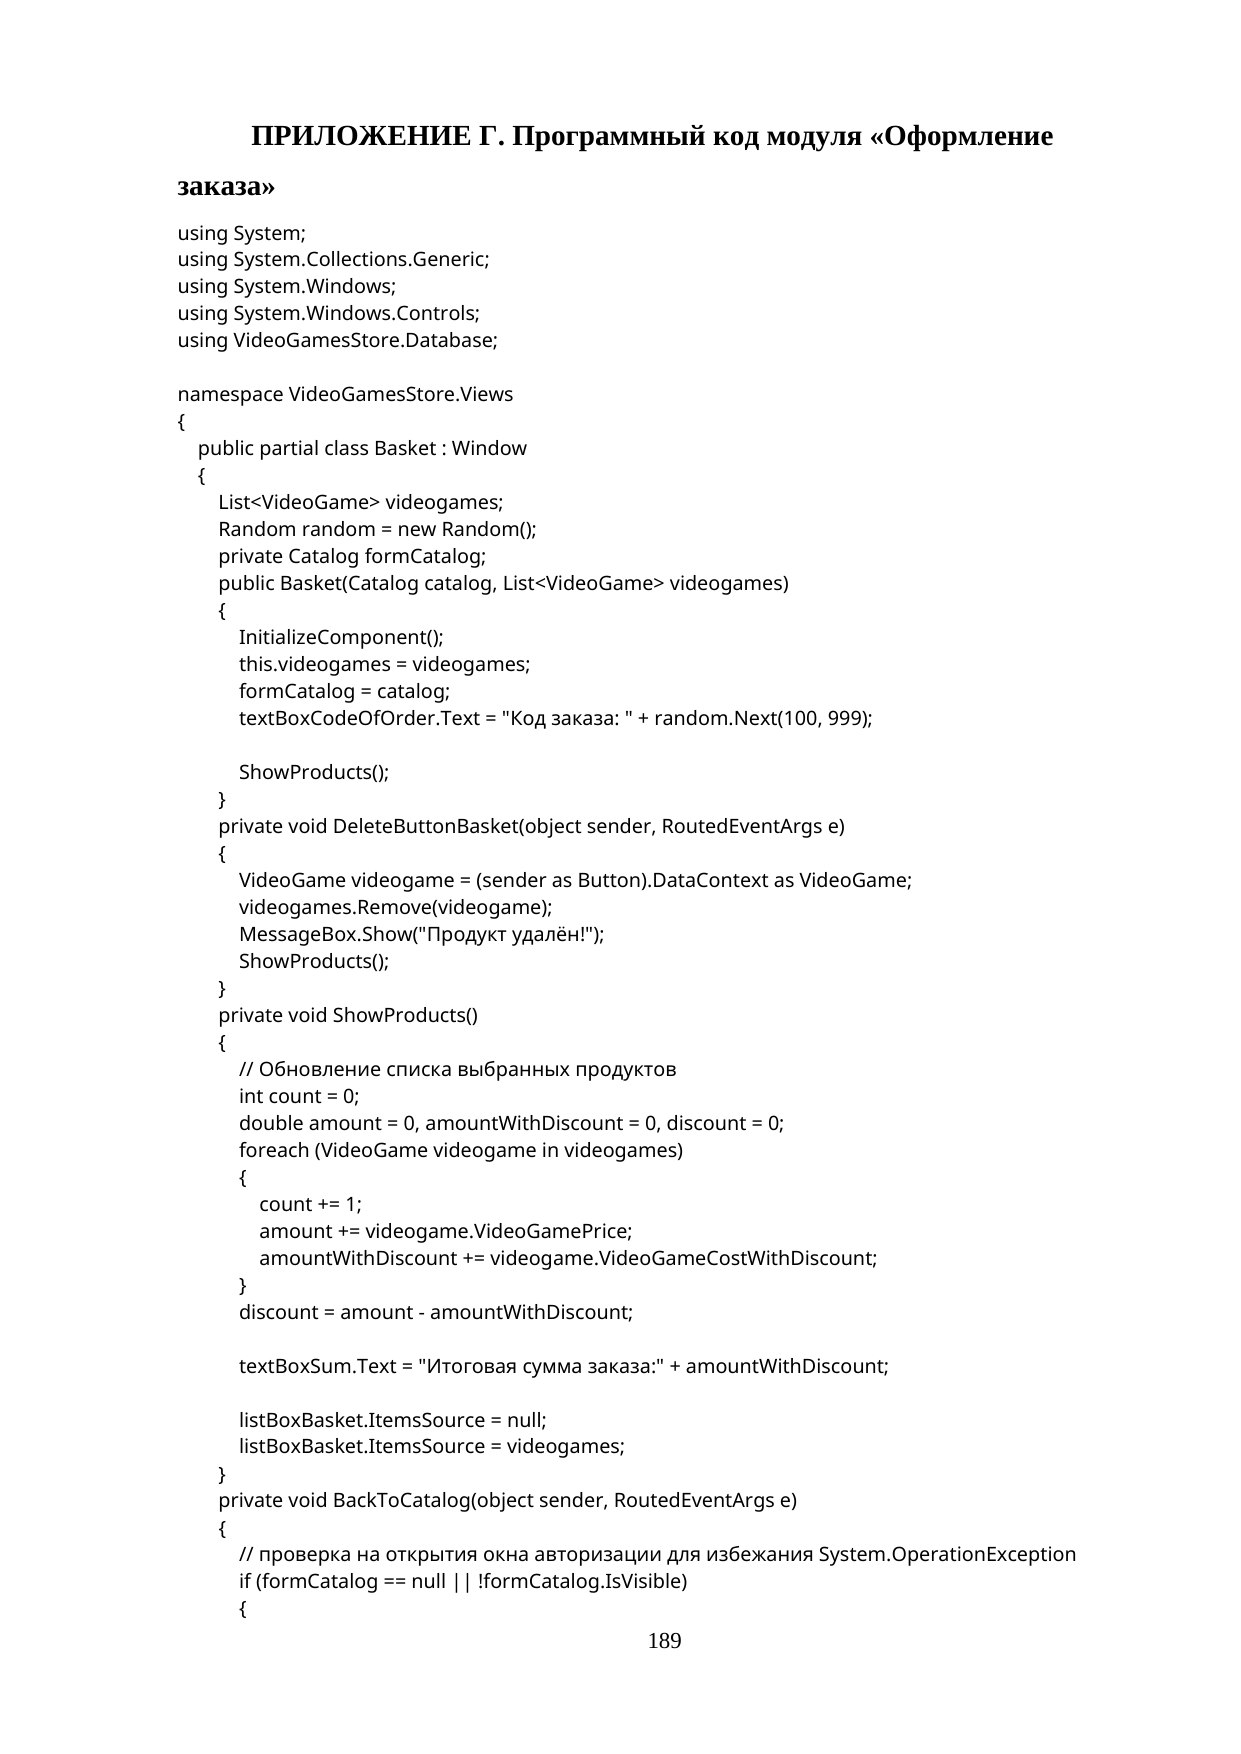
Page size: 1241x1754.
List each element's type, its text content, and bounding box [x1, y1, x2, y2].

text List<VideoGame> videogames; [177, 488, 1152, 516]
text using System; [177, 219, 1152, 246]
text namespace VideoGamesStore.Views [177, 381, 1152, 408]
text // Обновление списка выбранных продуктов [177, 1055, 1152, 1082]
text private void ShowProducts() [177, 1001, 1152, 1028]
text MessageBox.Show("Продукт удалён!"); [177, 920, 1152, 947]
text InitializeComponent(); [177, 623, 1152, 650]
text private void BackToCatalog(object sender, RoutedEventArgs e) [177, 1487, 1152, 1514]
text discount = amount - amountWithDiscount; [177, 1298, 1152, 1325]
text formCatalog = catalog; [177, 677, 1152, 704]
text { [177, 596, 1152, 623]
text using System.Windows; [177, 273, 1152, 300]
text public partial class Basket : Window [177, 434, 1152, 462]
subtitle ПРИЛОЖЕНИЕ Г. Программный код модуля «Оформление заказа» [177, 118, 1152, 202]
text this.videogames = videogames; [177, 650, 1152, 677]
text } [177, 974, 1152, 1001]
text amountWithDiscount += videogame.VideoGameCostWithDiscount; [177, 1244, 1152, 1271]
text private Catalog formCatalog; [177, 542, 1152, 569]
text { [177, 1514, 1152, 1541]
text using VideoGamesStore.Database; [177, 327, 1152, 354]
text { [177, 408, 1152, 434]
text } [177, 785, 1152, 812]
text { [177, 839, 1152, 866]
text // проверка на открытия окна авторизации для избежания System.OperationException [177, 1541, 1152, 1568]
text private void DeleteButtonBasket(object sender, RoutedEventArgs e) [177, 812, 1152, 839]
text public Basket(Catalog catalog, List<VideoGame> videogames) [177, 569, 1152, 596]
text { [177, 1595, 1152, 1622]
text ShowProducts(); [177, 947, 1152, 974]
text if (formCatalog == null || !formCatalog.IsVisible) [177, 1568, 1152, 1595]
text { [177, 1028, 1152, 1055]
text textBoxCodeOfOrder.Text = "Код заказа: " + random.Next(100, 999); [177, 704, 1152, 731]
text textBoxSum.Text = "Итоговая сумма заказа:" + amountWithDiscount; [177, 1352, 1152, 1379]
text } [177, 1271, 1152, 1298]
text ShowProducts(); [177, 758, 1152, 785]
text { [177, 462, 1152, 488]
text Random random = new Random(); [177, 516, 1152, 542]
text { [177, 1163, 1152, 1190]
text videogames.Remove(videogame); [177, 893, 1152, 920]
text listBoxBasket.ItemsSource = videogames; [177, 1433, 1152, 1460]
text using System.Collections.Generic; [177, 246, 1152, 273]
text int count = 0; [177, 1082, 1152, 1109]
text } [177, 1460, 1152, 1487]
text double amount = 0, amountWithDiscount = 0, discount = 0; [177, 1109, 1152, 1136]
text using System.Windows.Controls; [177, 300, 1152, 327]
text count += 1; [177, 1190, 1152, 1217]
text listBoxBasket.ItemsSource = null; [177, 1406, 1152, 1433]
text VideoGame videogame = (sender as Button).DataContext as VideoGame; [177, 866, 1152, 893]
text foreach (VideoGame videogame in videogames) [177, 1136, 1152, 1163]
text amount += videogame.VideoGamePrice; [177, 1217, 1152, 1244]
